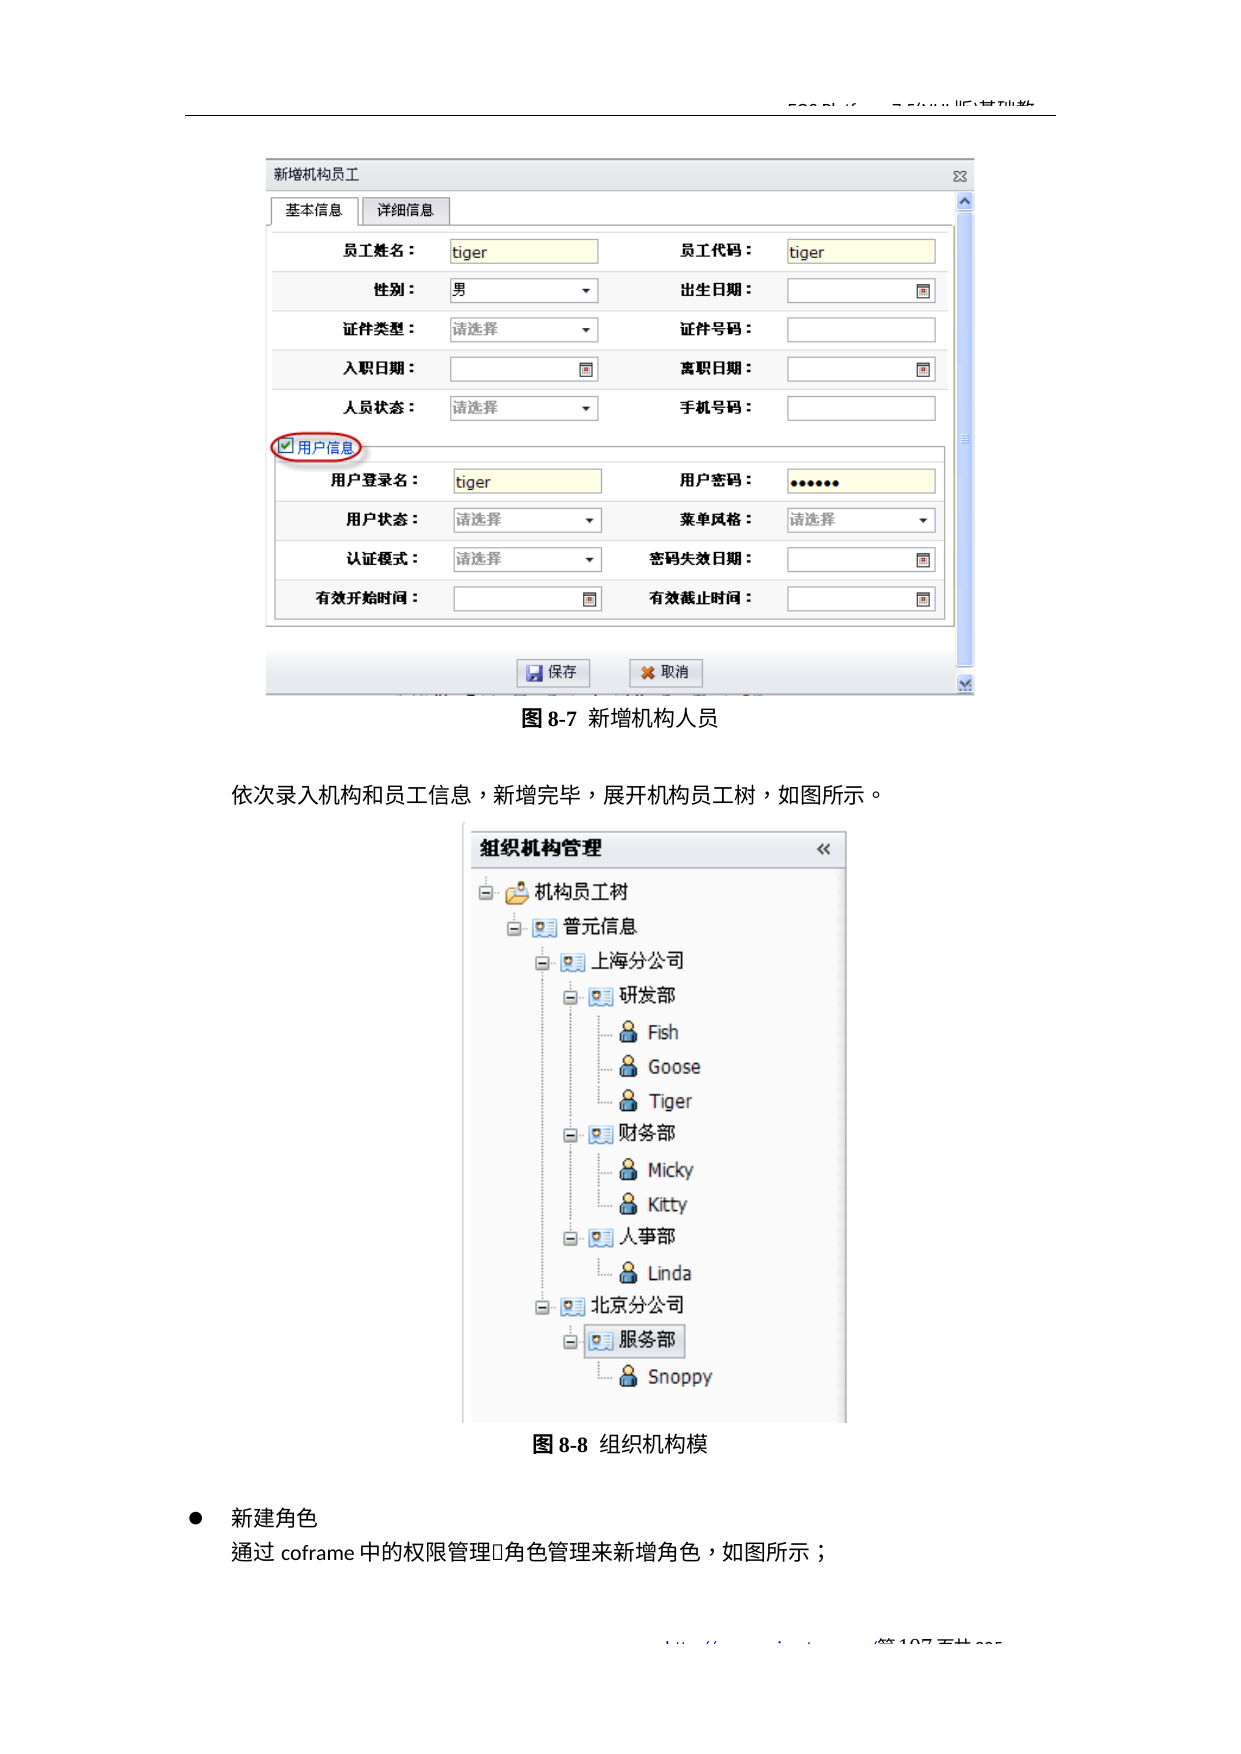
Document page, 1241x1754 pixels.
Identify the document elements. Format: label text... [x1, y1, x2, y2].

text 依次录入机构和员工信息，新增完毕，展开机构员工树，如图所示。 [231, 780, 1111, 810]
list 新建角色 [187, 1503, 1111, 1533]
text 通过 coframe 中的权限管理角色管理来新增角色，如图所示； [231, 1537, 1111, 1567]
picture [265, 158, 975, 696]
text 图8-7 新增机构人员 [176, 703, 1064, 733]
picture [462, 822, 847, 1423]
